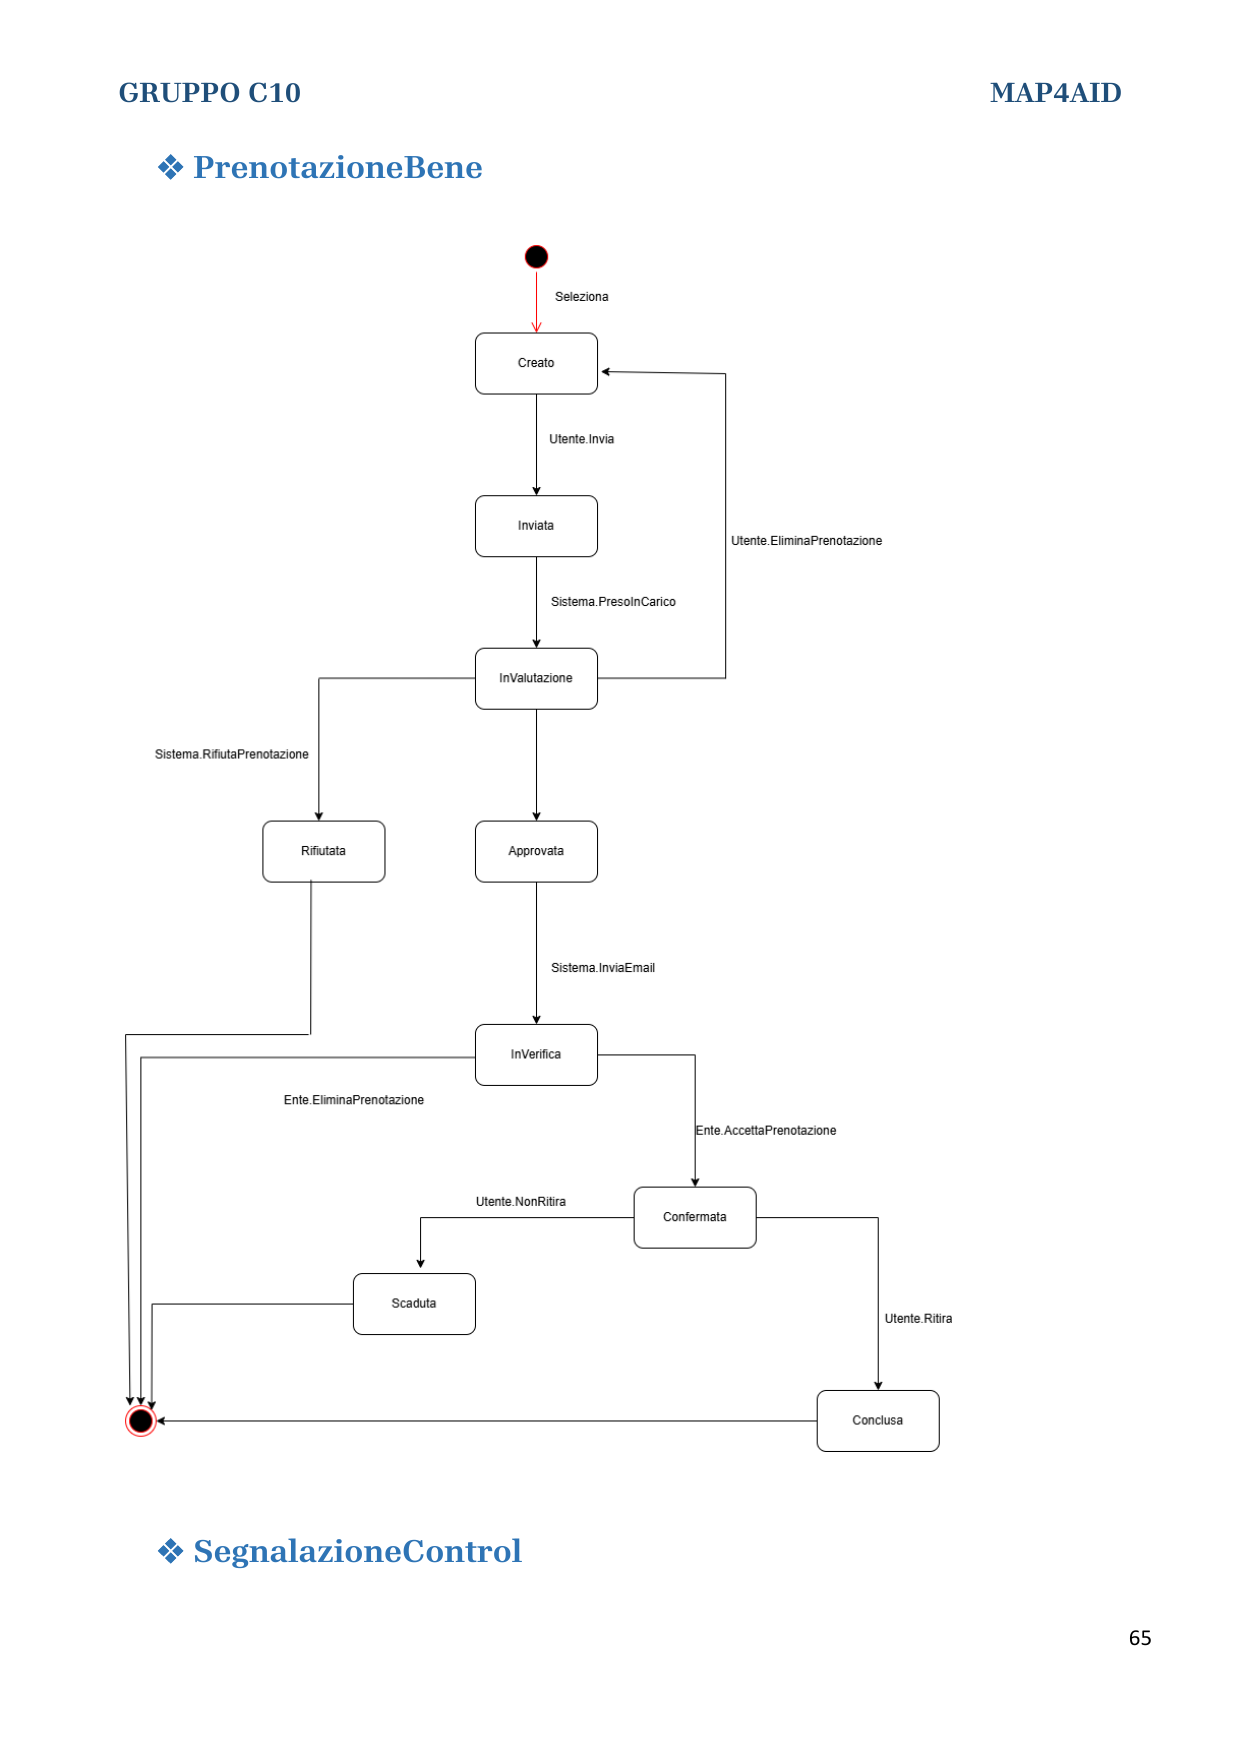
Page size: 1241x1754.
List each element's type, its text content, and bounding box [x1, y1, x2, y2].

picture [118, 241, 953, 1452]
list SegnalazioneControl [156, 1532, 1152, 1572]
list PrenotazioneBene [156, 148, 1152, 188]
